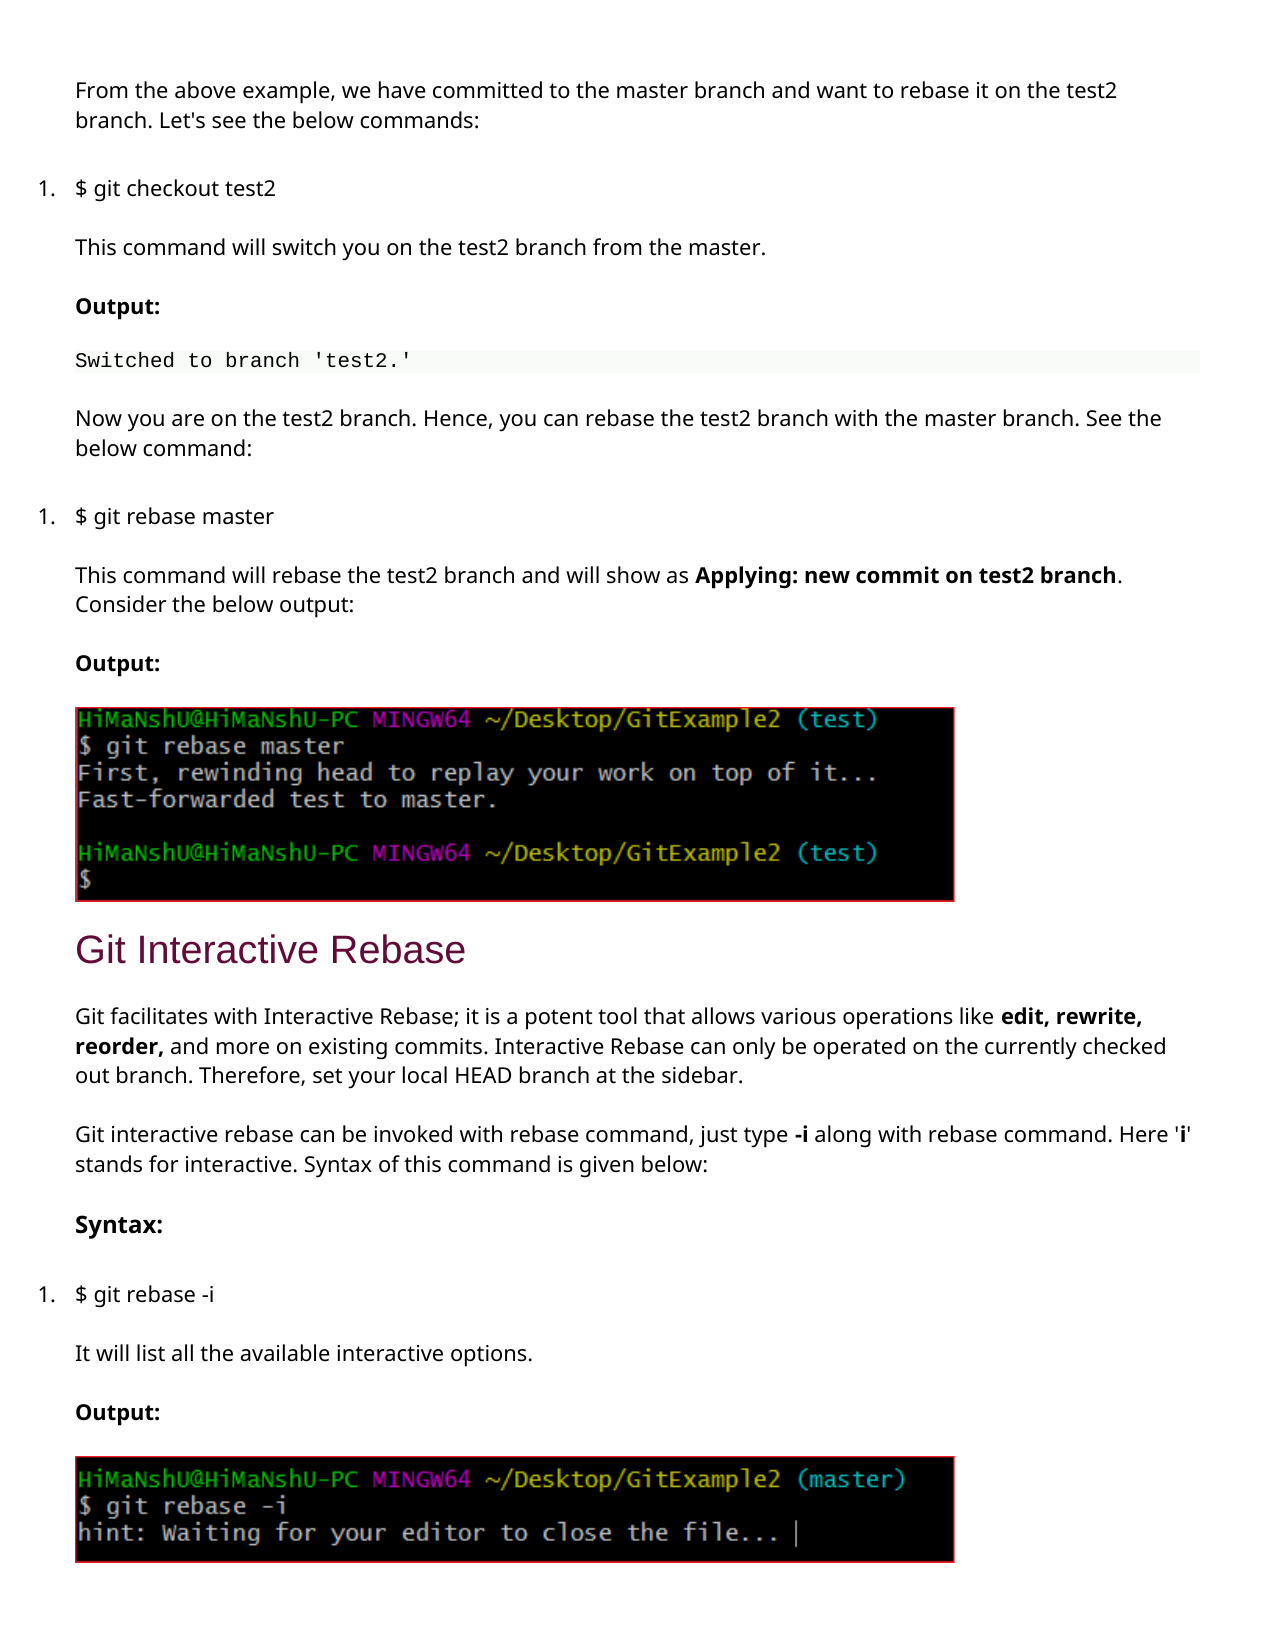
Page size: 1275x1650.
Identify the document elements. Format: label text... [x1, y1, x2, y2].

list $ git rebase master [37, 491, 1200, 531]
text Git interactive rebase can be invoked with rebase command, just type -i along with rebase command. Here 'i' stands for interactive. Syntax of this command is given below: [75, 1119, 1200, 1179]
text This command will rebase the test2 branch and will show as Applying: new commit on test2 branch. Consider the below output: [75, 560, 1200, 619]
text Syntax: [75, 1208, 1200, 1241]
text Now you are on the test2 branch. Hence, you can rebase the test2 branch with the master branch. See the below command: [75, 403, 1200, 462]
text It will list all the available interactive options. [75, 1338, 1200, 1368]
list $ git rebase -i [37, 1270, 1200, 1309]
picture [75, 1456, 955, 1563]
text Switched to branch 'test2.' [75, 350, 1200, 373]
text This command will switch you on the test2 branch from the master. [75, 232, 1200, 262]
list $ git checkout test2 [37, 164, 1200, 203]
subtitle Git Interactive Rebase [75, 926, 1200, 972]
text Output: [75, 1397, 1200, 1427]
picture [75, 707, 955, 902]
text Output: [75, 291, 1200, 321]
text Git facilitates with Interactive Rebase; it is a potent tool that allows various operations like edit, rewrite, reorder, and more on existing commits. Interactive Rebase can only be operated on the currently checked out branch. Therefore, set your local HEAD branch at the sidebar. [75, 1001, 1200, 1090]
text Output: [75, 648, 1200, 678]
text From the above example, we have committed to the master branch and want to rebase it on the test2 branch. Let's see the below commands: [75, 75, 1200, 134]
